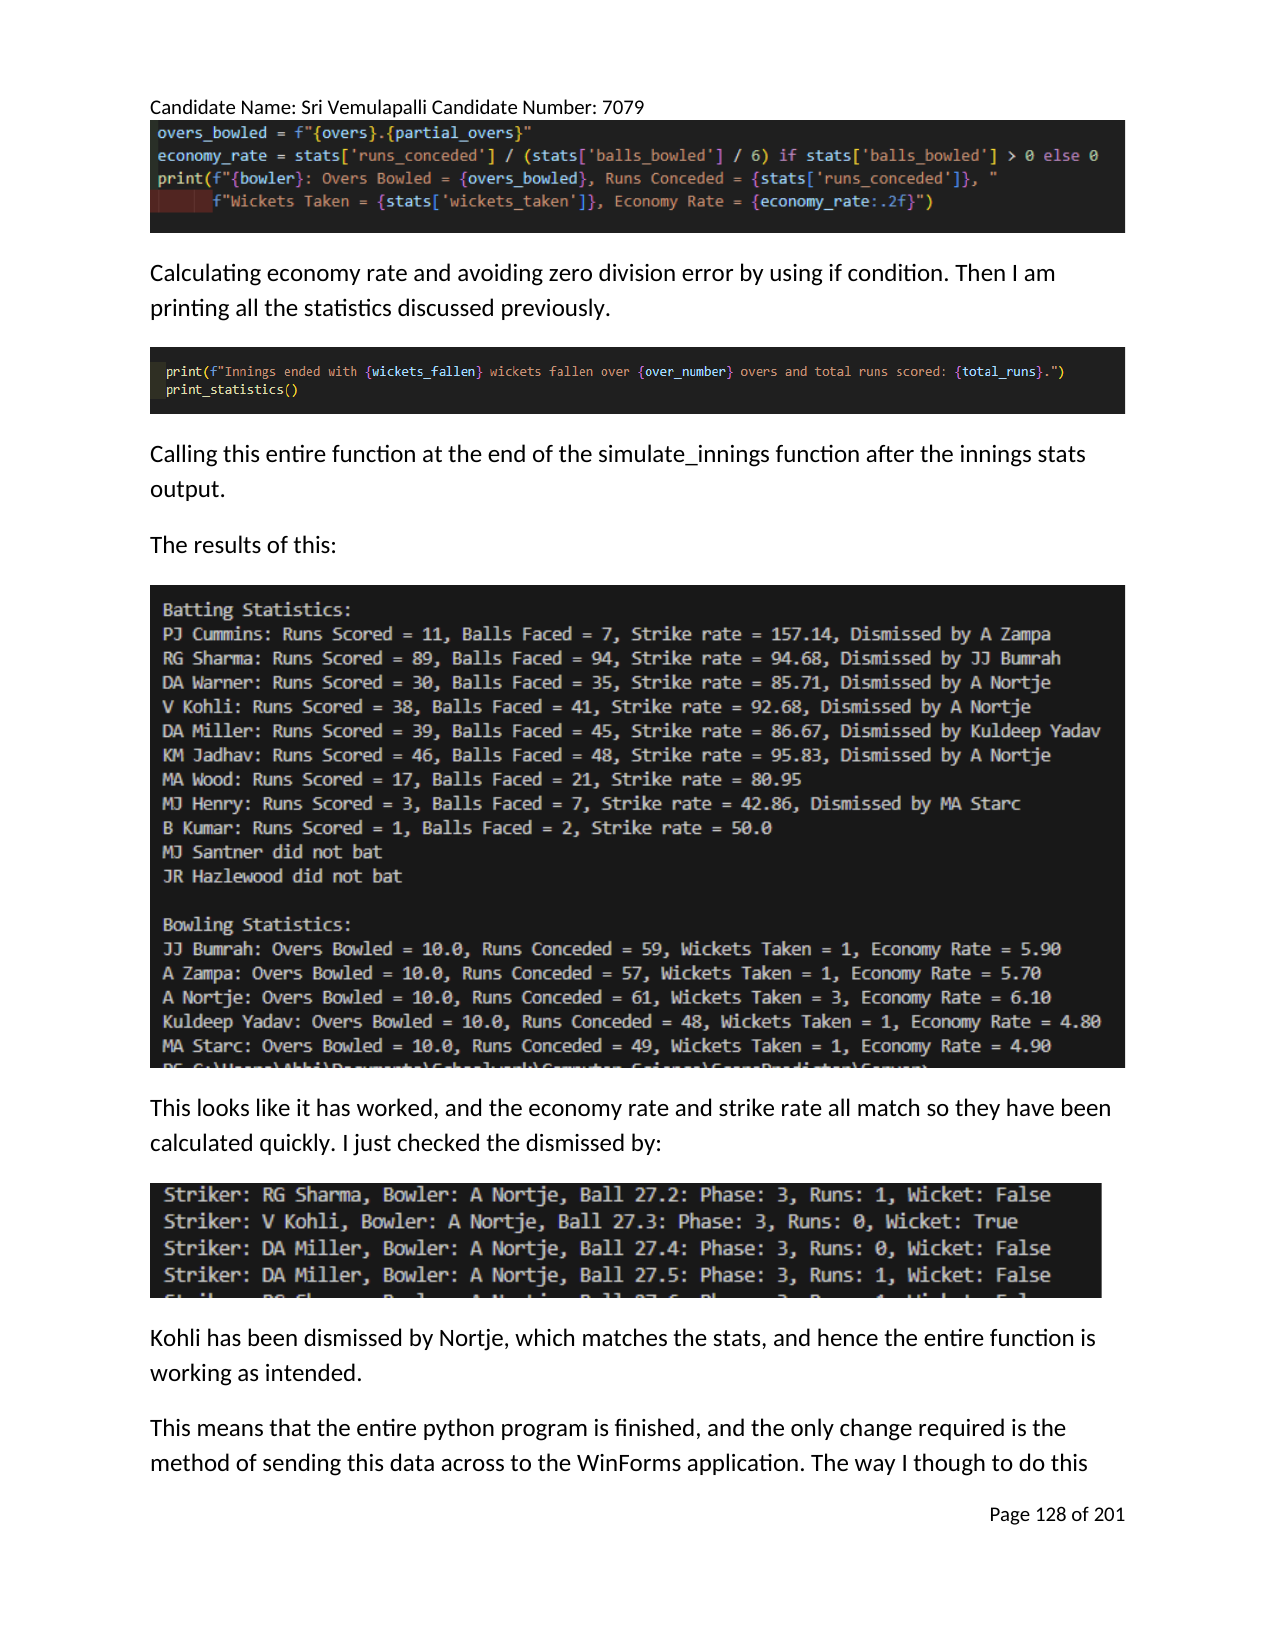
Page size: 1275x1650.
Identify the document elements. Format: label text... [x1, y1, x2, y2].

text Calculating economy rate and avoiding zero division error by using if condition. Then I am printing all the statistics discussed previously. [150, 257, 1125, 323]
picture [150, 1183, 1102, 1298]
picture [150, 347, 1125, 414]
text Calling this entire function at the end of the simulate_innings function after the innings stats output. [150, 438, 1125, 504]
picture [150, 585, 1125, 1068]
picture [150, 120, 1125, 233]
text This looks like it has worked, and the economy rate and strike rate all match so they have been calculated quickly. I just checked the dismissed by: [150, 1092, 1125, 1158]
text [150, 1413, 1125, 1478]
text Kohli has been dismissed by Nortje, which matches the stats, and hence the entire function is working as intended. [150, 1322, 1125, 1387]
text The results of this: [150, 529, 1125, 560]
